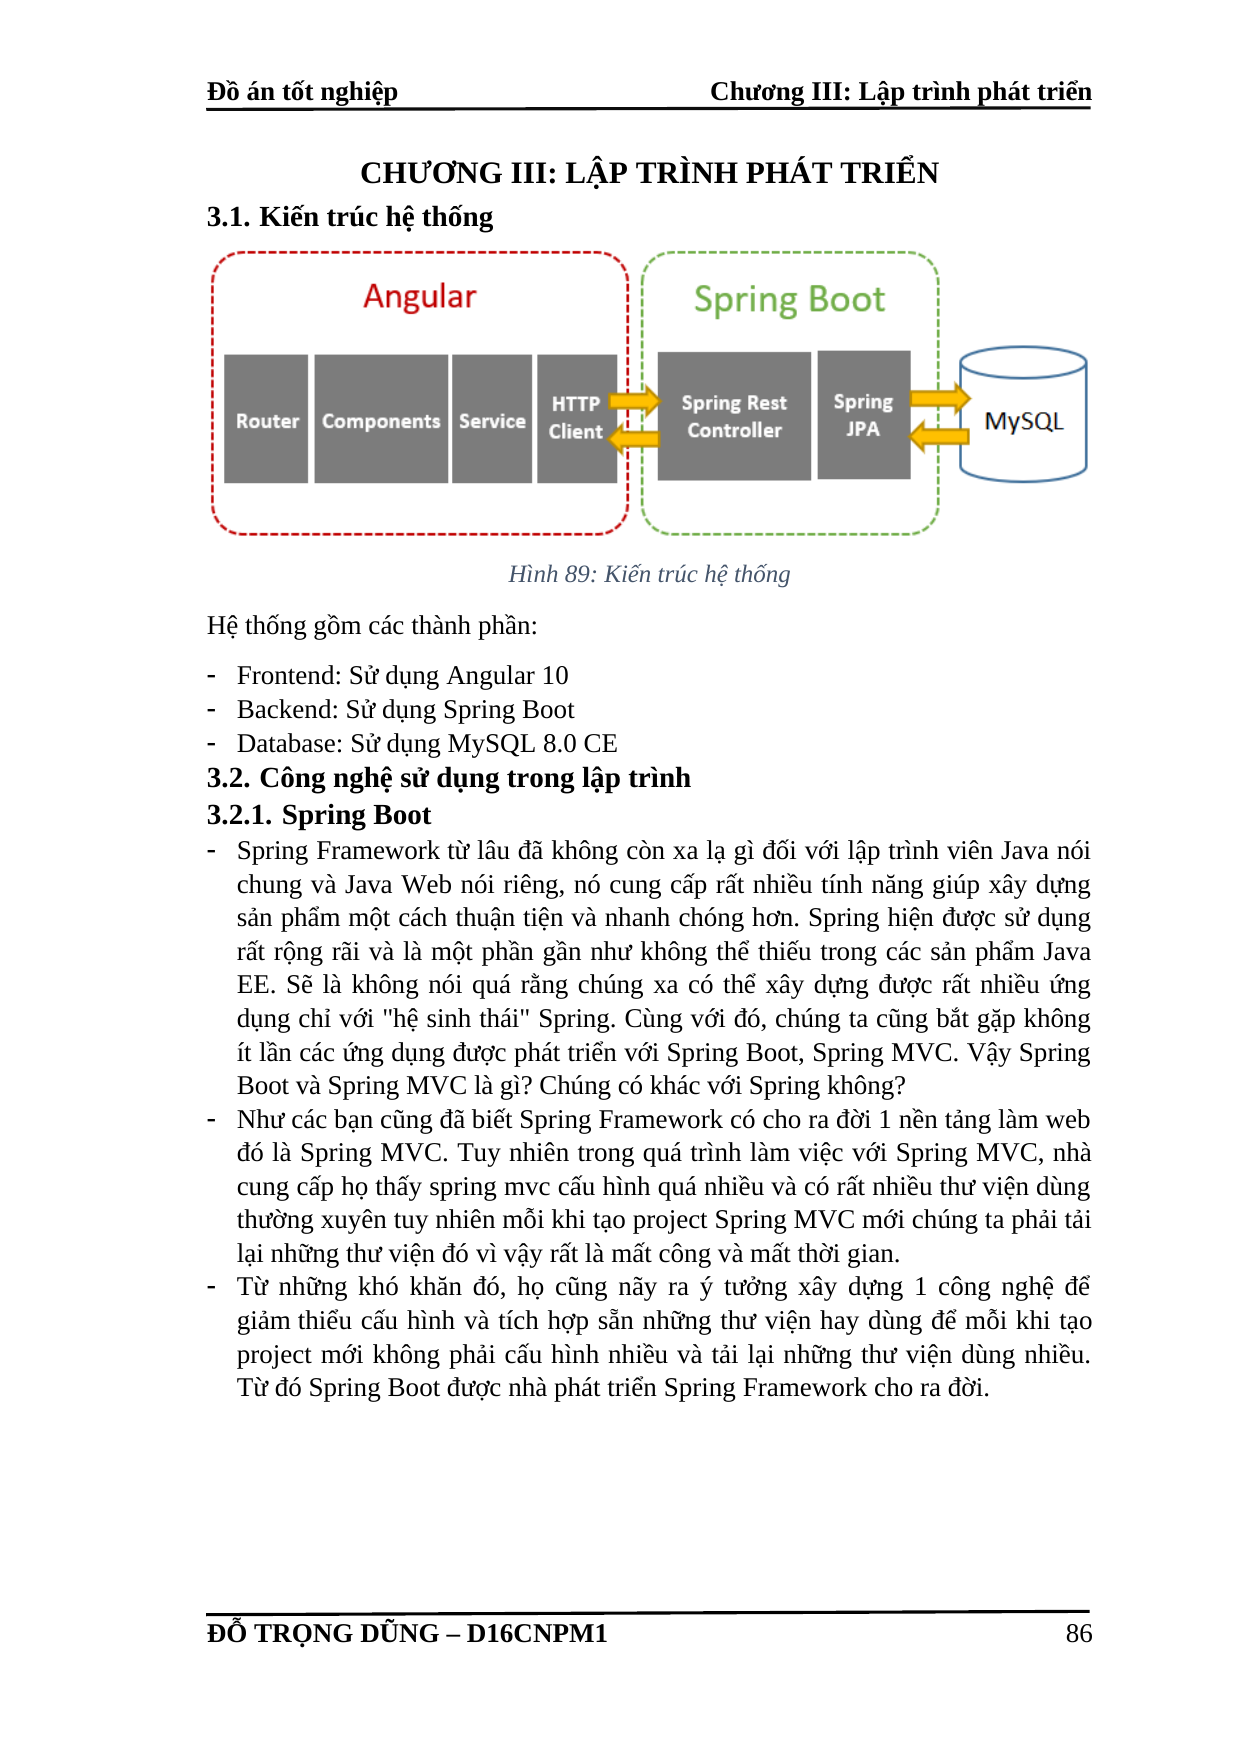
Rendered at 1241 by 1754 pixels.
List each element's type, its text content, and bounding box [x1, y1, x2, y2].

picture [206, 242, 1093, 541]
list Database: Sử dụng MySQL 8.0 CE [207, 727, 1093, 758]
list Công nghệ sử dụng trong lập trình [207, 761, 1093, 794]
list Spring Framework từ lâu đã không còn xa lạ gì đối với lập trình viên Java nói chung và Java Web nói riêng, nó cung cấp rất nhiều tính năng giúp xây dựng sản phẩm một cách thuận tiện và nhanh chóng hơn. Spring hiện được sử dụng rất rộng rãi và là một phần gần như không thể thiếu trong các sản phẩm Java EE. Sẽ là không nói quá rằng chúng xa có thể xây dựng được rất nhiều ứng dụng chỉ với "hệ sinh thái" Spring. Cùng với đó, chúng ta cũng bắt gặp không ít lần các ứng dụng được phát triển với Spring Boot, Spring MVC. Vậy Spring Boot và Spring MVC là gì? Chúng có khác với Spring không? [207, 834, 1093, 1100]
list Kiến trúc hệ thống [207, 199, 1093, 233]
text Hệ thống gồm các thành phần: [207, 609, 1093, 640]
list Từ những khó khăn đó, họ cũng nãy ra ý tưởng xây dựng 1 công nghệ để giảm thiểu cấu hình và tích hợp sẵn những thư viện hay dùng để mỗi khi tạo project mới không phải cấu hình nhiều và tải lại những thư viện dùng nhiều. Từ đó Spring Boot được nhà phát triển Spring Framework cho ra đời. [207, 1271, 1093, 1402]
list Frontend: Sử dụng Angular 10 [207, 659, 1093, 691]
list Như các bạn cũng đã biết Spring Framework có cho ra đời 1 nền tảng làm web đó là Spring MVC. Tuy nhiên trong quá trình làm việc với Spring MVC, nhà cung cấp họ thấy spring mvc cấu hình quá nhiều và có rất nhiều thư viện dùng thường xuyên tuy nhiên mỗi khi tạo project Spring MVC mới chúng ta phải tải lại những thư viện đó vì vậy rất là mất công và mất thời gian. [207, 1103, 1093, 1268]
subtitle : LẬP TRÌNH PHÁT TRIỂN [207, 154, 1093, 190]
list Spring Boot [207, 797, 1093, 831]
text Hình 89: Kiến trúc hệ thống [207, 559, 1093, 588]
list Backend: Sử dụng Spring Boot [207, 693, 1093, 724]
